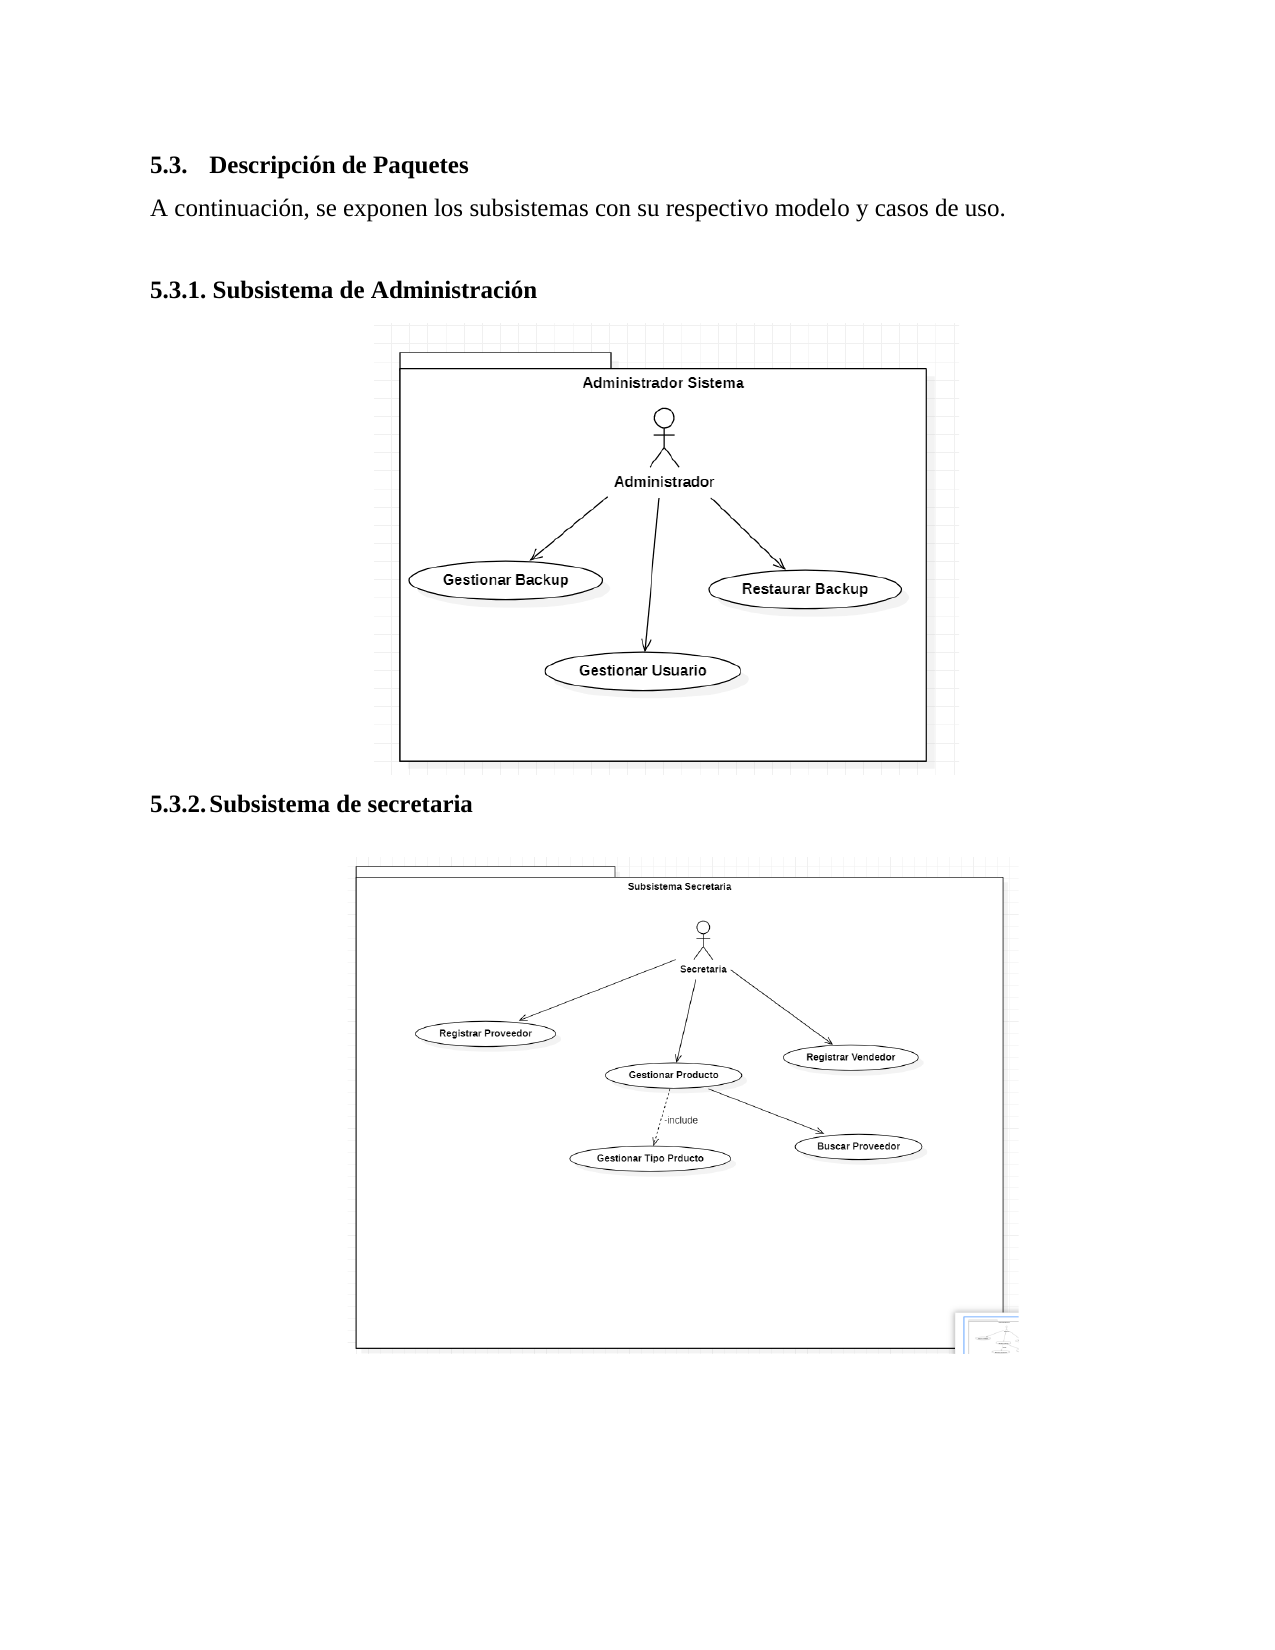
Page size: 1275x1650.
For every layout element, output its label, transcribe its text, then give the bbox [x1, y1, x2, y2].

subtitle 5.3.1. Subsistema de Administración [150, 276, 1125, 304]
subtitle Descripción de Paquetes [150, 150, 1125, 179]
list A continuación, se exponen los subsistemas con su respectivo modelo y casos de uso. [150, 193, 1125, 222]
picture [347, 857, 1019, 1354]
picture [374, 323, 960, 775]
subtitle Subsistema de secretaria [150, 789, 1125, 818]
